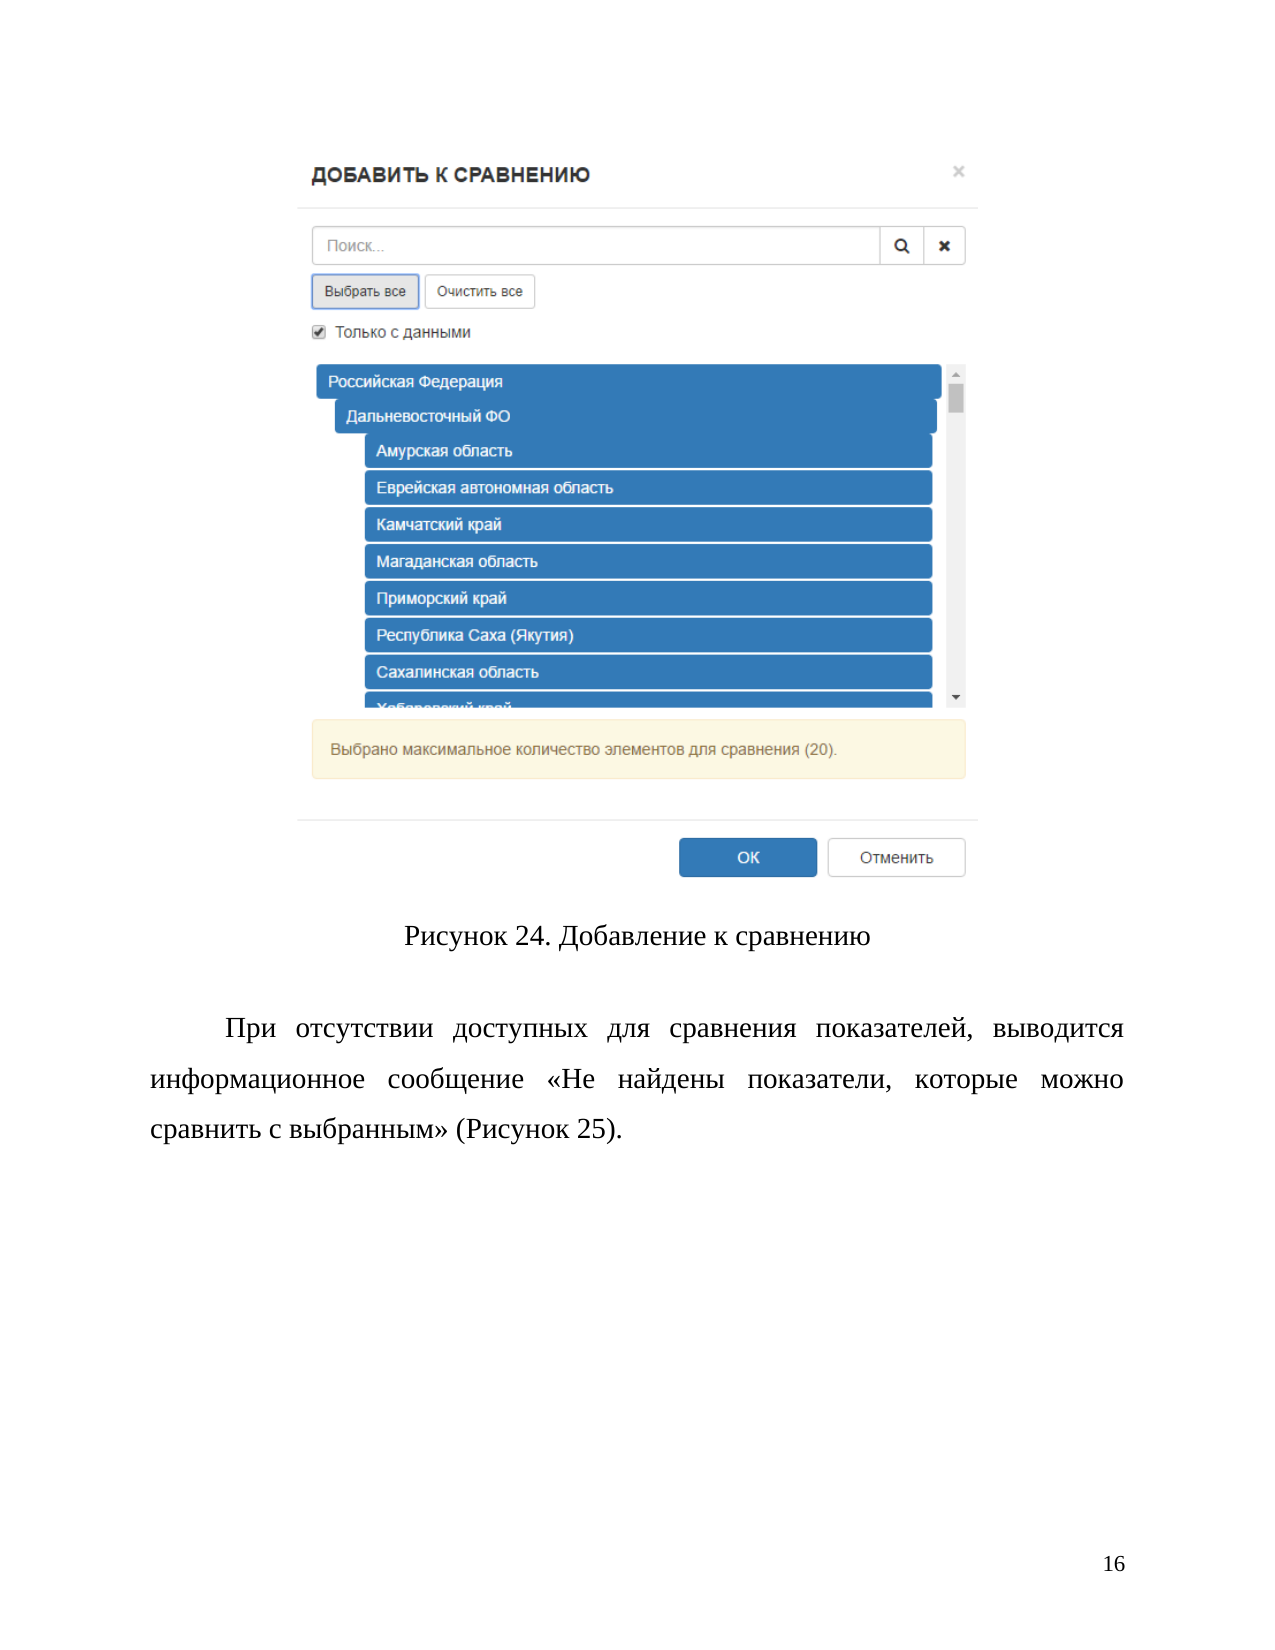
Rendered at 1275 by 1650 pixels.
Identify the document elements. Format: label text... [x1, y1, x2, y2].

text Рисунок 24. Добавление к сравнению [150, 918, 1125, 951]
picture [297, 150, 978, 891]
text При отсутствии доступных для сравнения показателей, выводится информационное сообщение «Не найдены показатели, которые можно сравнить с выбранным» (Рисунок 25). [150, 1011, 1125, 1145]
